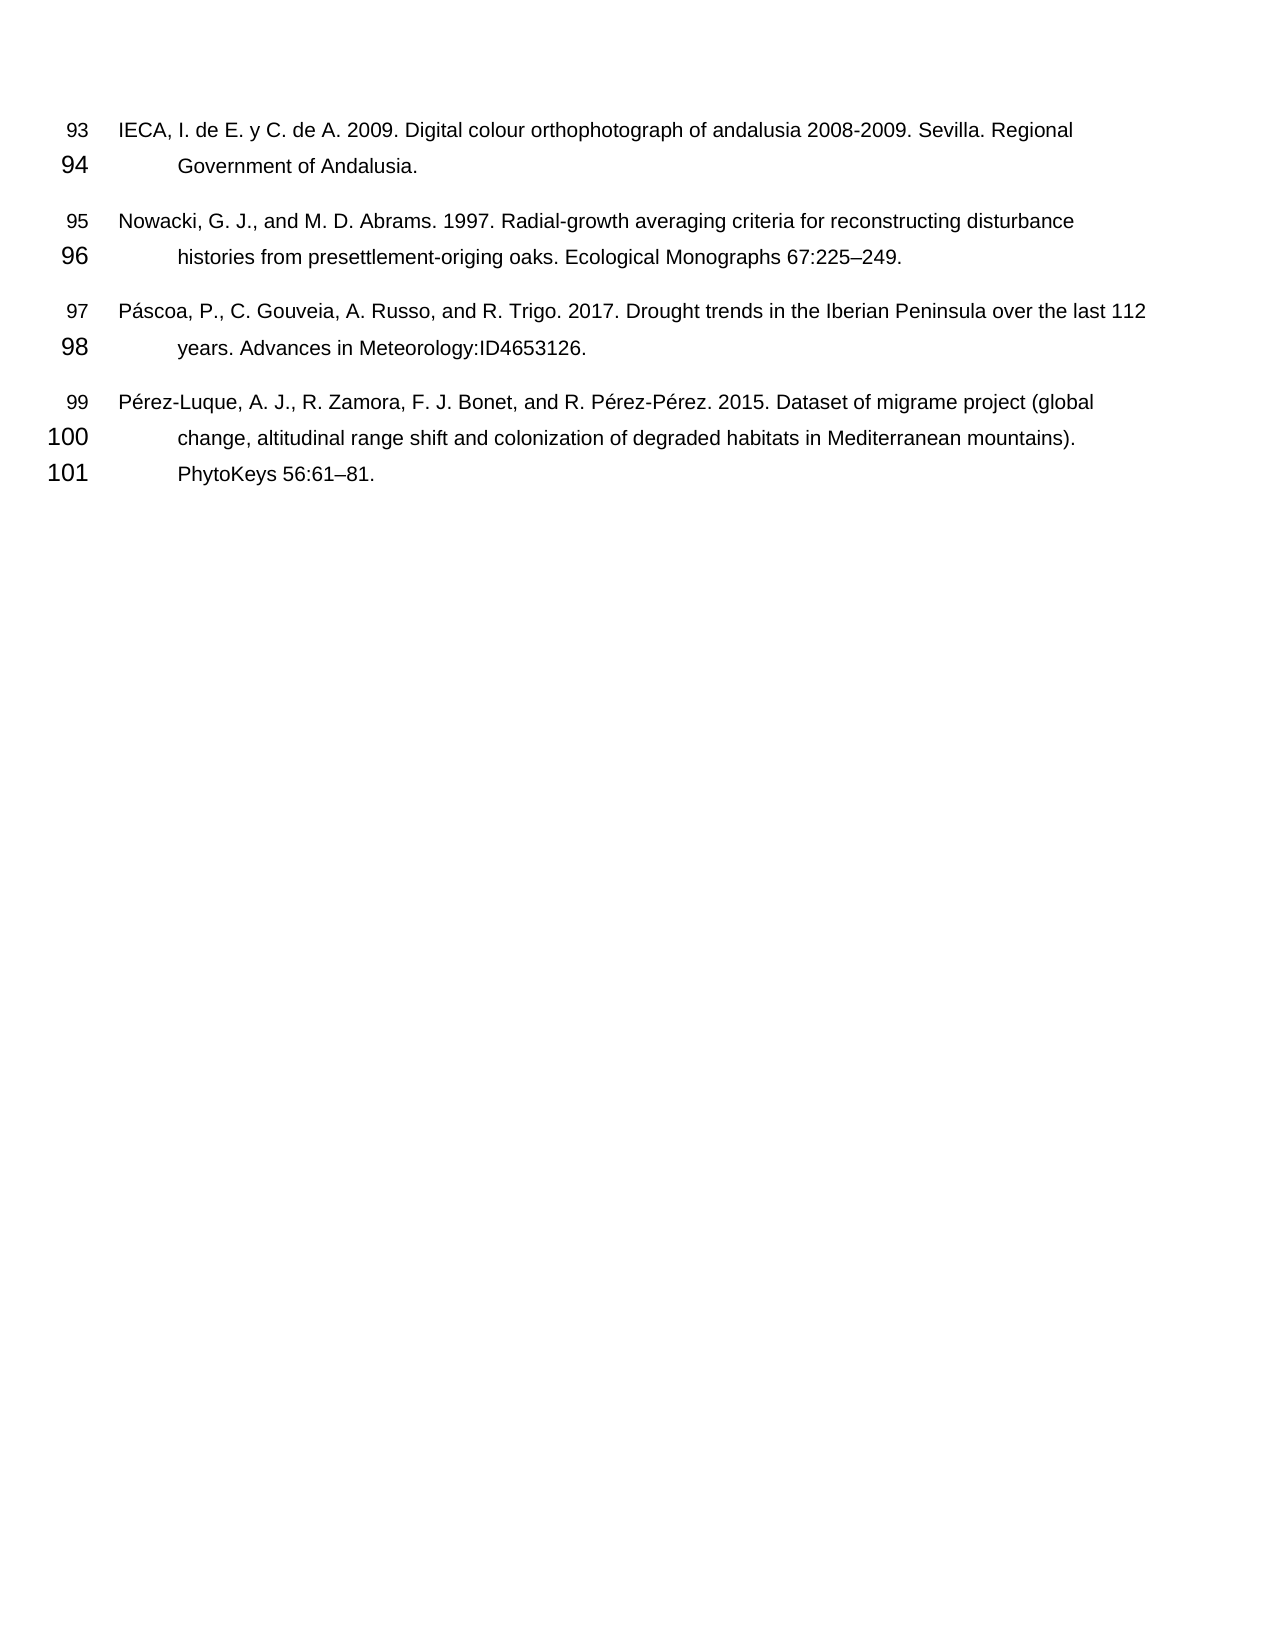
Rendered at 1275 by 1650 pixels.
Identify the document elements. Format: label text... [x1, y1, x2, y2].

text Páscoa, P., C. Gouveia, A. Russo, and R. Trigo. 2017. Drought trends in the Iberian Peninsula over the last 112 years. Advances in Meteorology:ID4653126. [118, 299, 1157, 359]
text Nowacki, G. J., and M. D. Abrams. 1997. Radial-growth averaging criteria for reconstructing disturbance histories from presettlement-origing oaks. Ecological Monographs 67:225–249. [118, 209, 1157, 269]
text IECA, I. de E. y C. de A. 2009. Digital colour orthophotograph of andalusia 2008-2009. Sevilla. Regional Government of Andalusia. [118, 118, 1157, 178]
text Pérez-Luque, A. J., R. Zamora, F. J. Bonet, and R. Pérez-Pérez. 2015. Dataset of migrame project (global change, altitudinal range shift and colonization of degraded habitats in Mediterranean mountains). PhytoKeys 56:61–81. [118, 390, 1157, 486]
